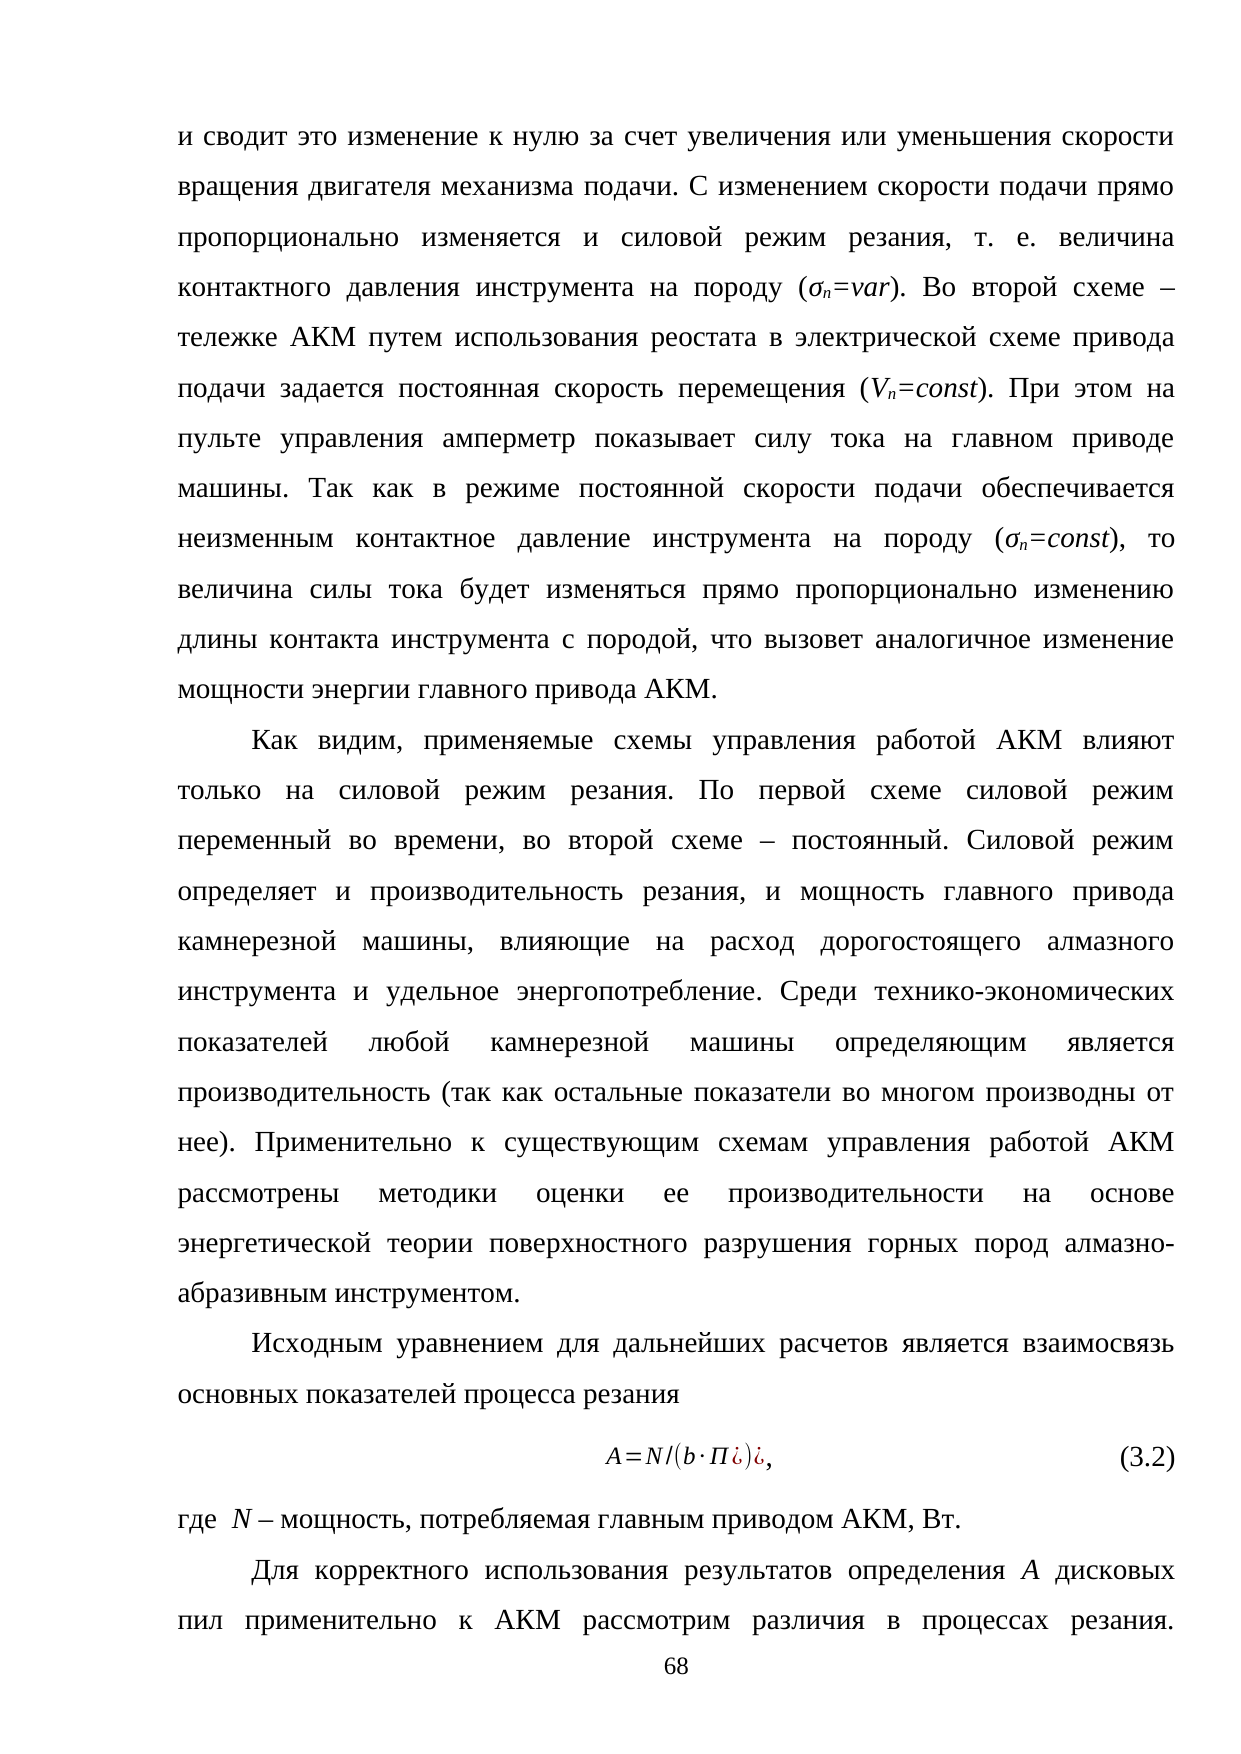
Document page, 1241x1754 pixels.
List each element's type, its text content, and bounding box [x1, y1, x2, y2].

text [177, 1552, 1175, 1636]
text Исходным уравнением для дальнейших расчетов является взаимосвязь основных показателей процесса резания [177, 1326, 1175, 1409]
text Как видим, применяемые схемы управления работой АКМ влияют только на силовой режим резания. По первой схеме силовой режим переменный во времени, во второй схеме – постоянный. Силовой режим определяет и производительность резания, и мощность главного привода камнерезной машины, влияющие на расход дорогостоящего алмазного инструмента и удельное энергопотребление. Среди технико-экономических показателей любой камнерезной машины определяющим является производительность (так как остальные показатели во многом производны от нее). Применительно к существующим схемам управления работой АКМ рассмотрены методики оценки ее производительности на основе энергетической теории поверхностного разрушения горных пород алмазно-абразивным инструментом. [177, 722, 1175, 1309]
text где N – мощность, потребляемая главным приводом АКМ, Вт. [177, 1502, 1175, 1535]
text , (3.2) [177, 1439, 1175, 1472]
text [177, 118, 1175, 705]
